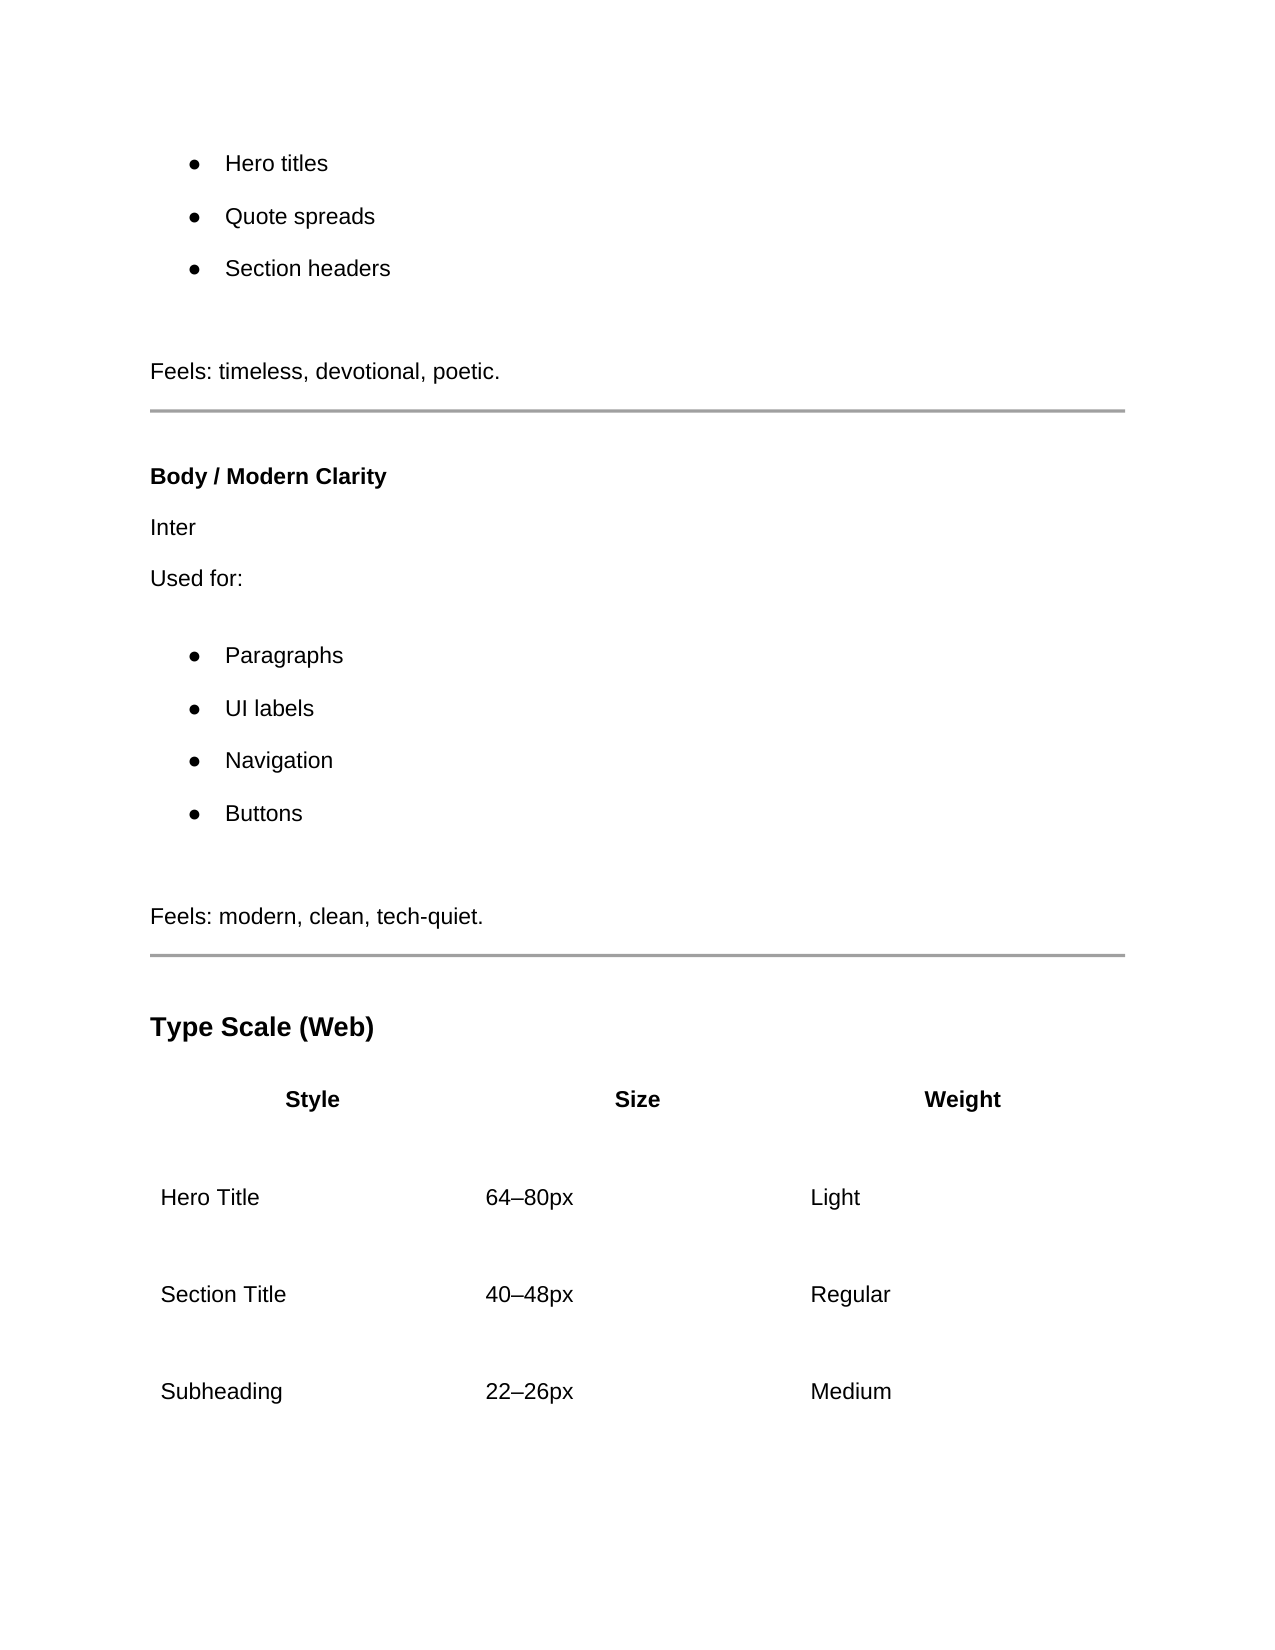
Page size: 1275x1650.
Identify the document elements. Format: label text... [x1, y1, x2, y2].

text Inter [150, 514, 1125, 540]
table_cell Subheading [150, 1343, 475, 1440]
text Feels: timeless, devotional, poetic. [150, 358, 1125, 384]
list UI labels [187, 694, 1125, 747]
subtitle Body / Modern Clarity [150, 463, 1125, 489]
table_header Style [150, 1051, 475, 1148]
table_cell Section Title [150, 1245, 475, 1342]
table_cell 22–26px [475, 1343, 800, 1440]
list Hero titles [187, 150, 1125, 203]
table_header Weight [800, 1051, 1125, 1148]
table_cell 64–80px [475, 1148, 800, 1245]
list Buttons [187, 800, 1125, 853]
table_cell Light [800, 1148, 1125, 1245]
table_cell Medium [800, 1343, 1125, 1440]
list Section headers [187, 255, 1125, 308]
list Navigation [187, 747, 1125, 800]
table_cell Hero Title [150, 1148, 475, 1245]
list Paragraphs [187, 642, 1125, 694]
text Feels: modern, clean, tech-quiet. [150, 903, 1125, 929]
list Quote spreads [187, 203, 1125, 255]
table_cell Regular [800, 1245, 1125, 1342]
subtitle Type Scale (Web) [150, 1011, 1125, 1043]
table_cell 40–48px [475, 1245, 800, 1342]
text Used for: [150, 565, 1125, 592]
table_header Size [475, 1051, 800, 1148]
